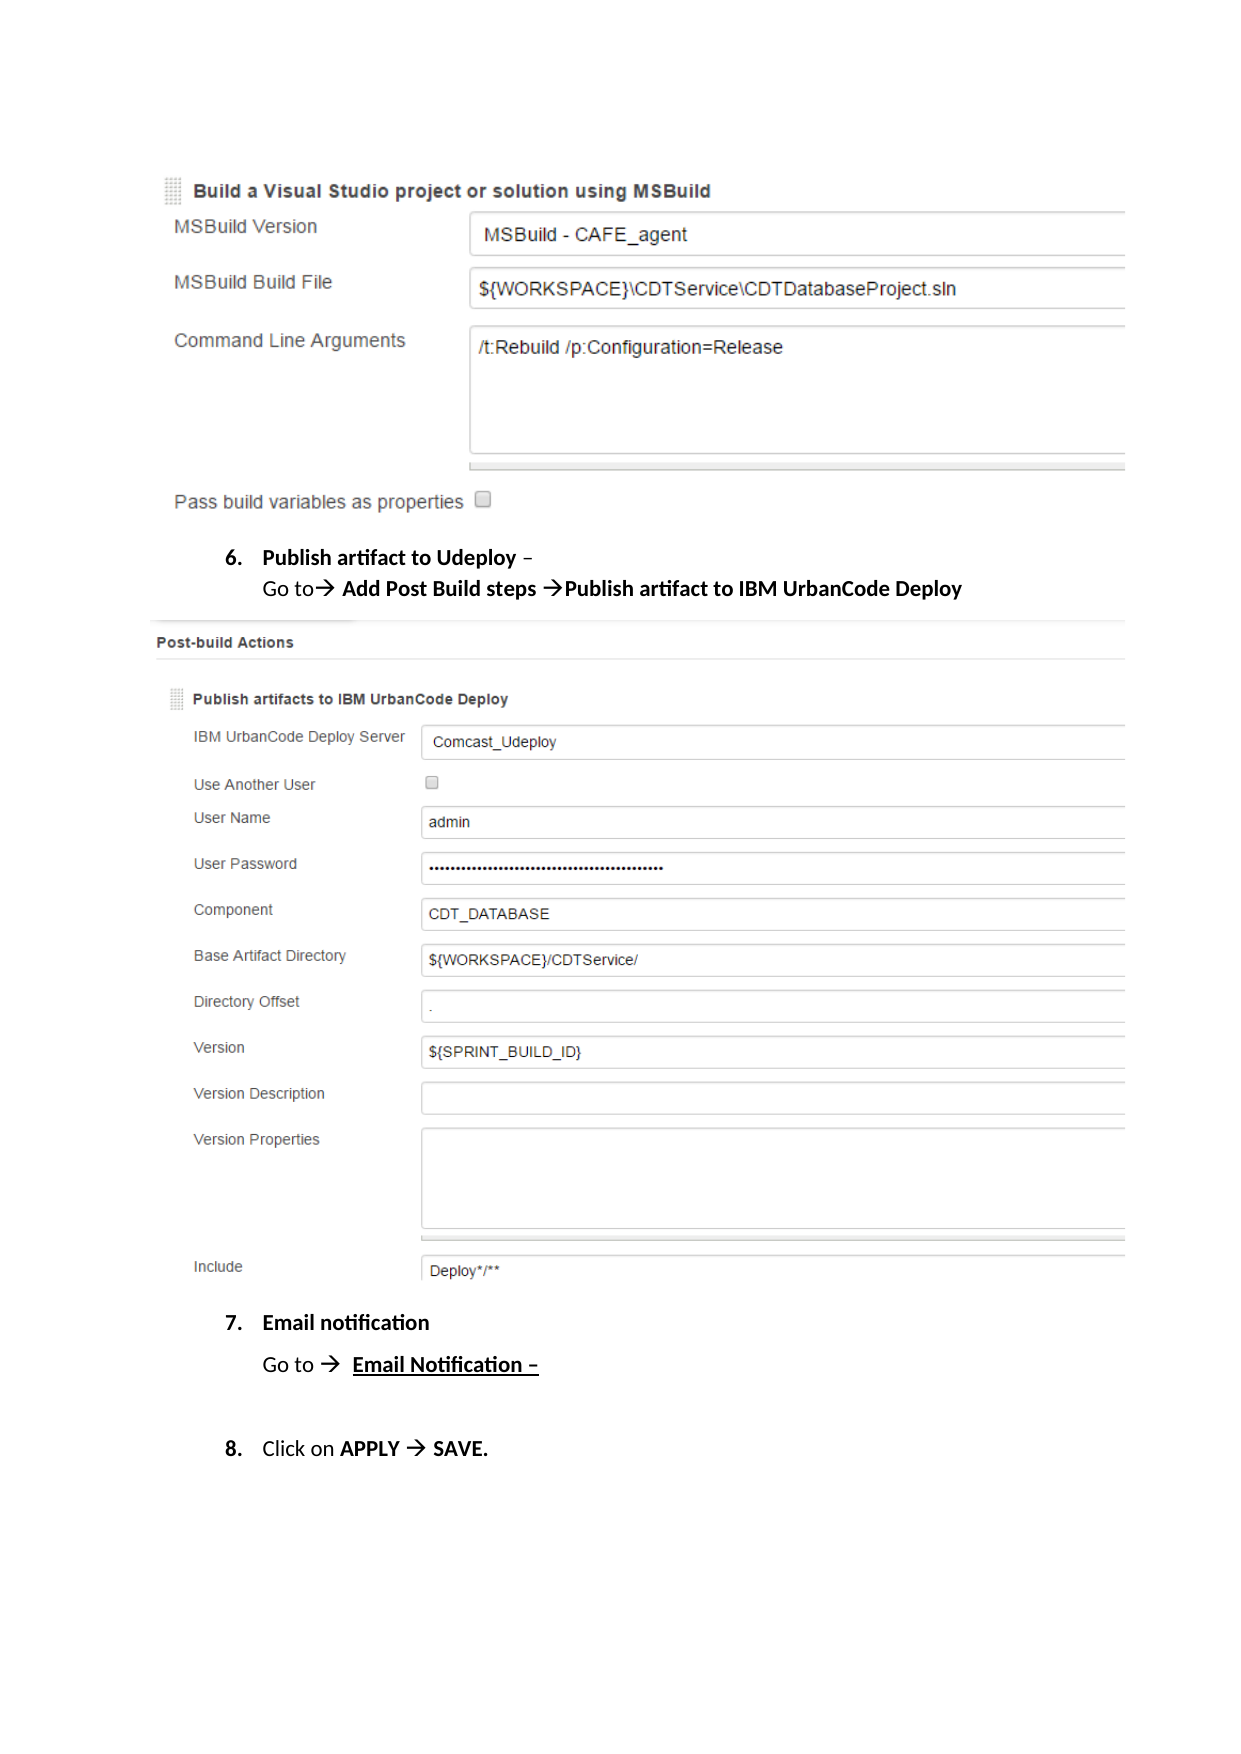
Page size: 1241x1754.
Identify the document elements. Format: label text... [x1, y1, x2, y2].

picture [150, 620, 1125, 1290]
list Click on APPLY SAVE. [225, 1434, 1090, 1462]
list Go to Add Post Build steps Publish artifact to IBM UrbanCode Deploy [262, 574, 1090, 602]
list Go to Click here for Email Notification Steps [262, 1350, 1090, 1378]
list Publish artifact to Udeploy – [225, 543, 1090, 571]
list Email notification [225, 1308, 1090, 1336]
picture [150, 150, 1125, 525]
